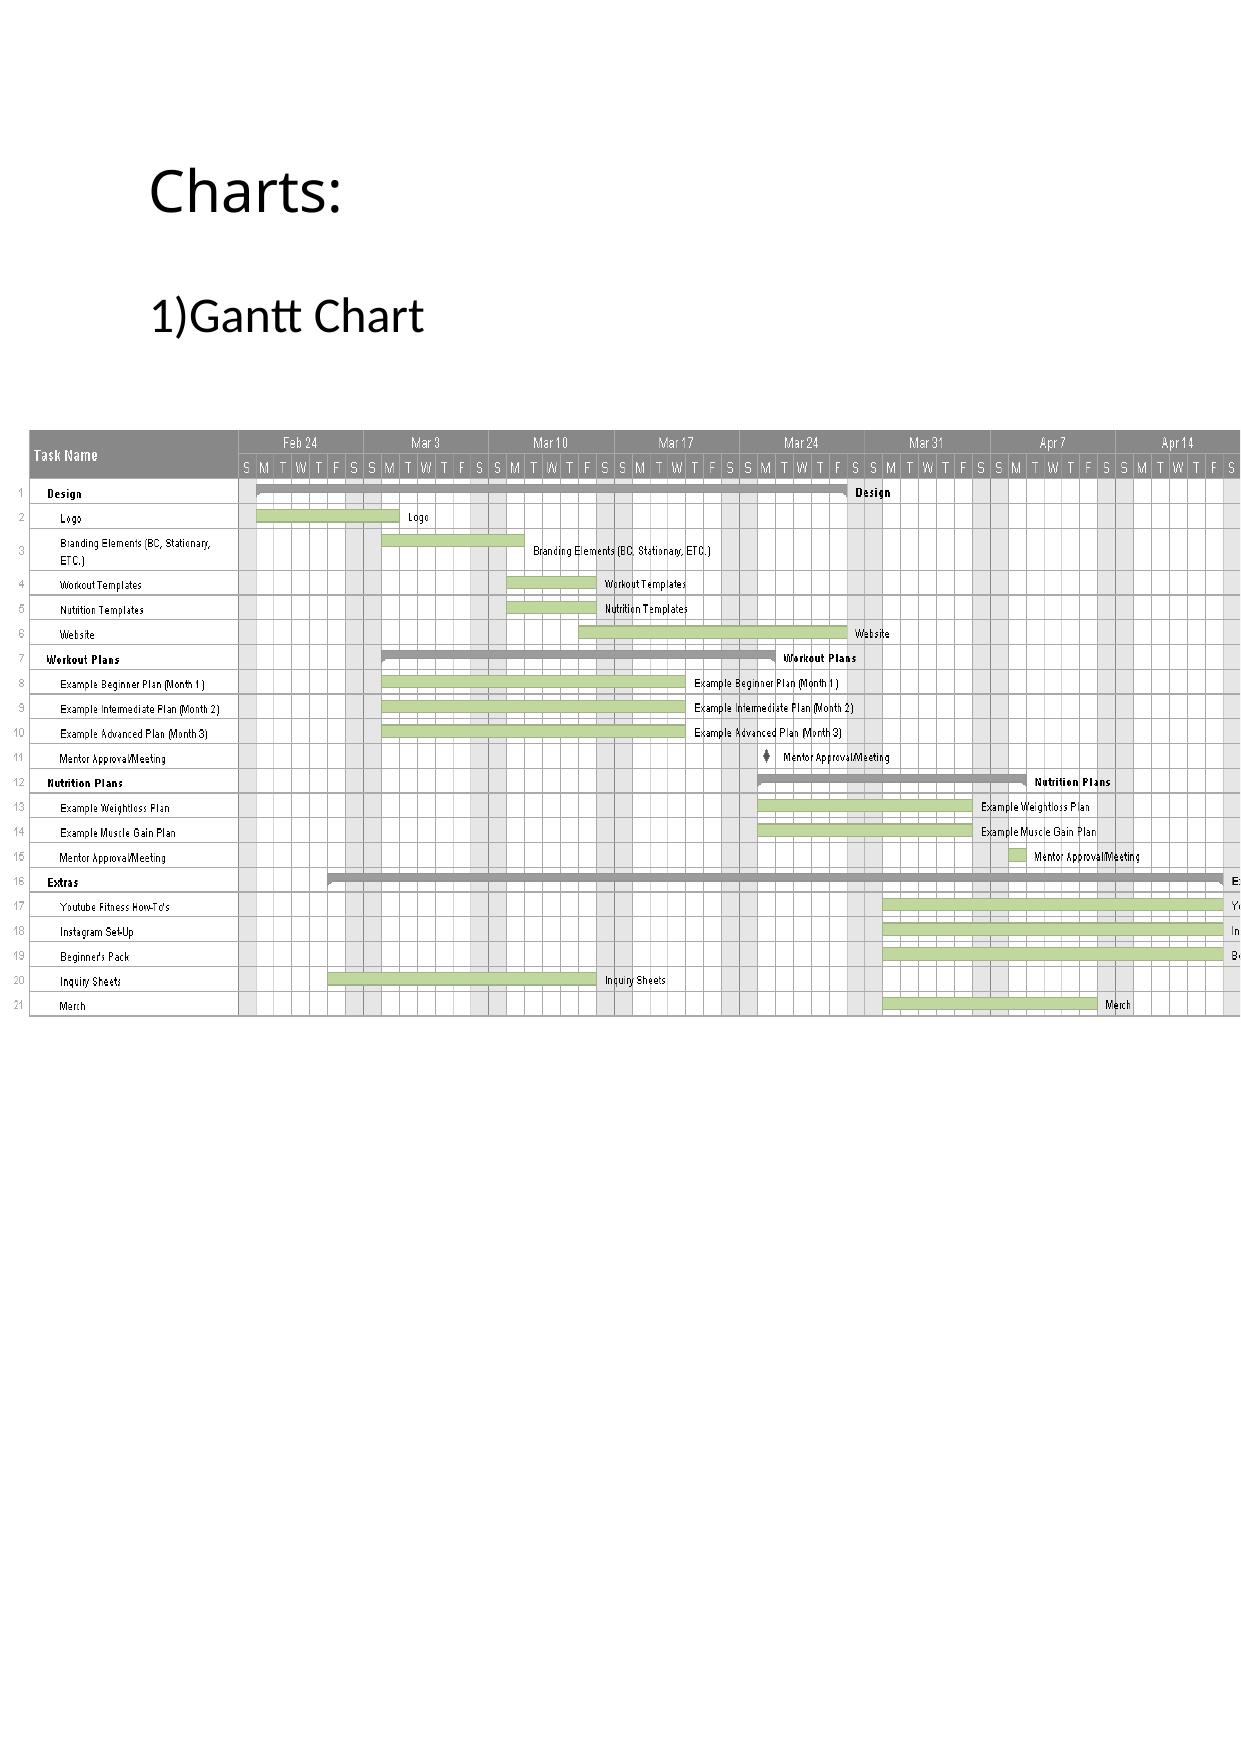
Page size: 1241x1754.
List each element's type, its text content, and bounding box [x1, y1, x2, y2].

text Charts: [148, 150, 1093, 229]
picture [0, 430, 1241, 1017]
text 1)Gantt Chart [148, 284, 1093, 345]
